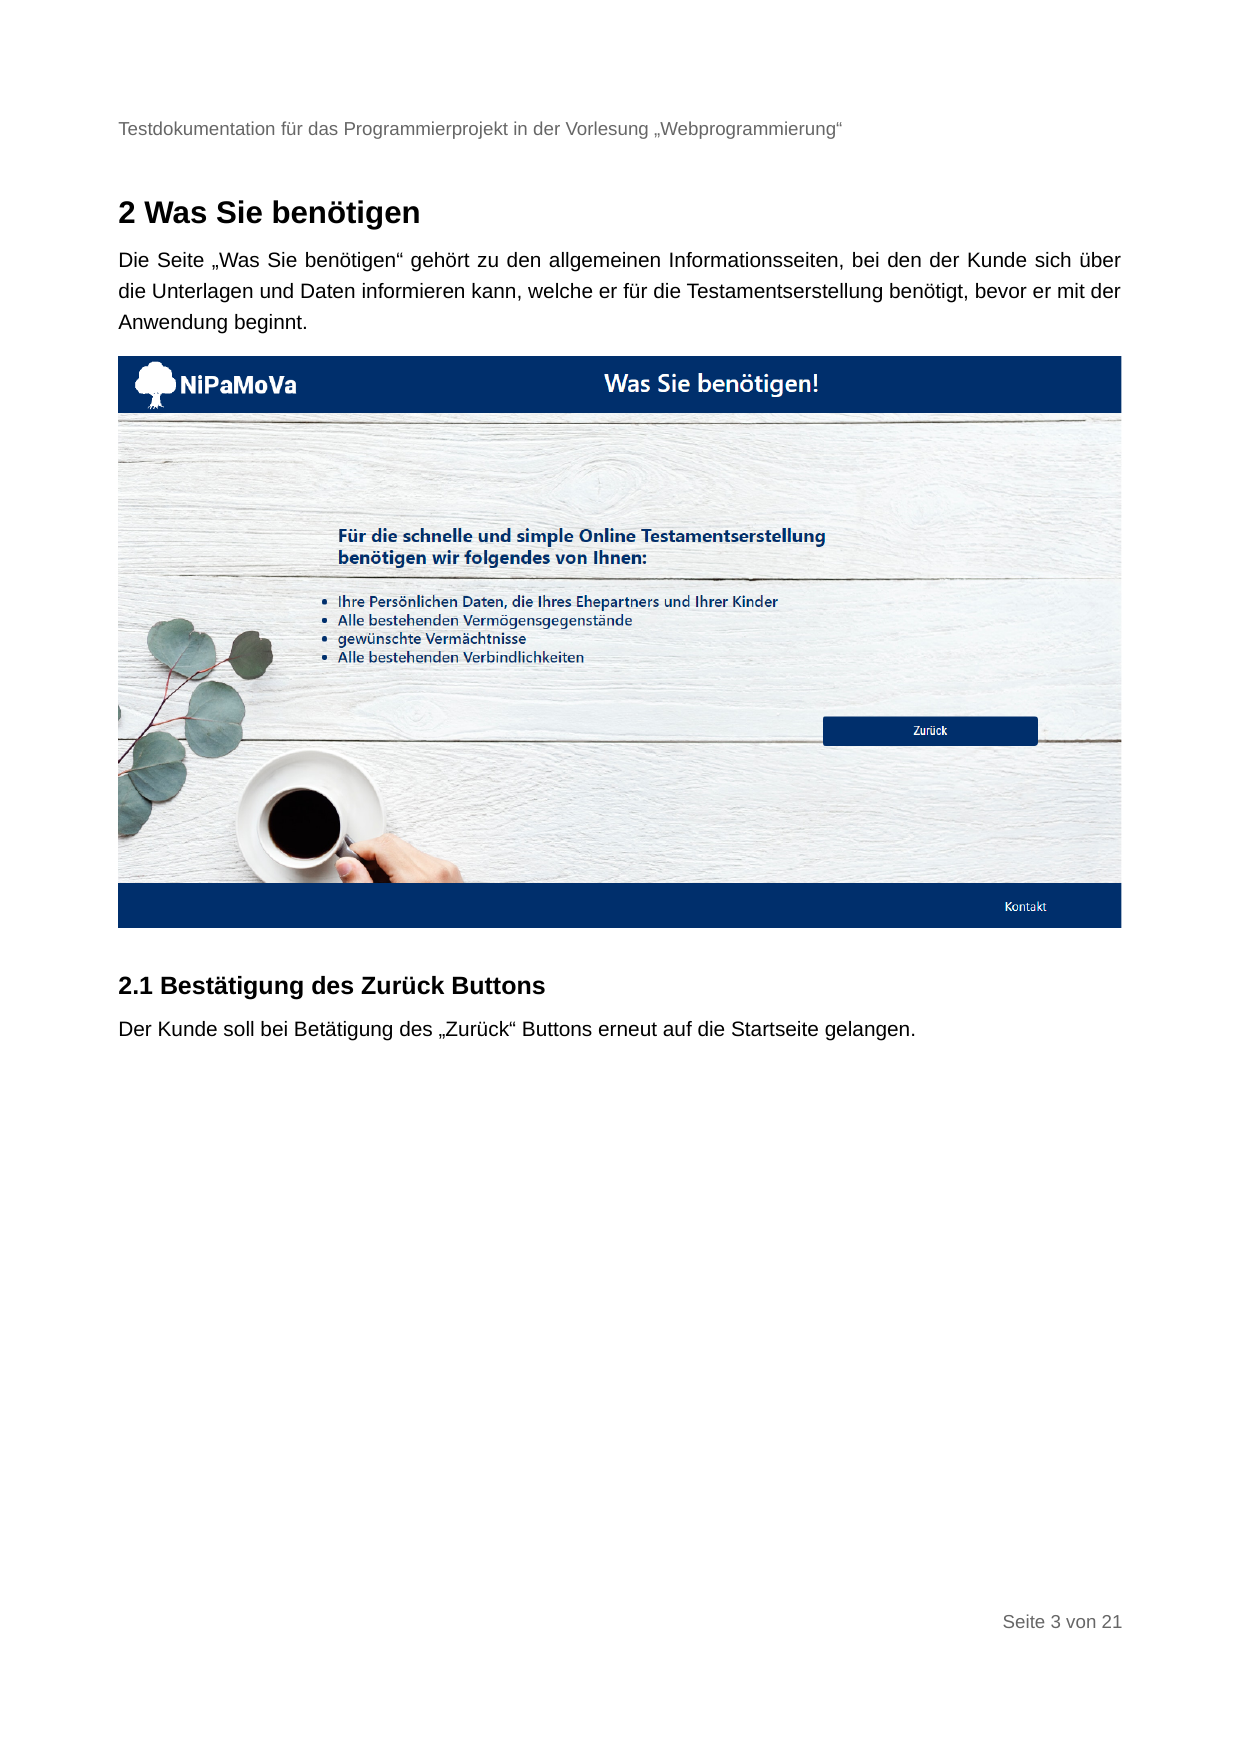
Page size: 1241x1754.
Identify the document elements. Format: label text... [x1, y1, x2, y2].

text Die Seite „Was Sie benötigen“ gehört zu den allgemeinen Informationsseiten, bei den der Kunde sich über die Unterlagen und Daten informieren kann, welche er für die Testamentserstellung benötigt, bevor er mit der Anwendung beginnt. [118, 248, 1122, 334]
subtitle Bestätigung des Zurück Buttons [118, 971, 1122, 999]
text Der Kunde soll bei Betätigung des „Zurück“ Buttons erneut auf die Startseite gelangen. [118, 1016, 1122, 1040]
picture [118, 356, 1122, 928]
subtitle Was Sie benötigen [118, 194, 1122, 230]
